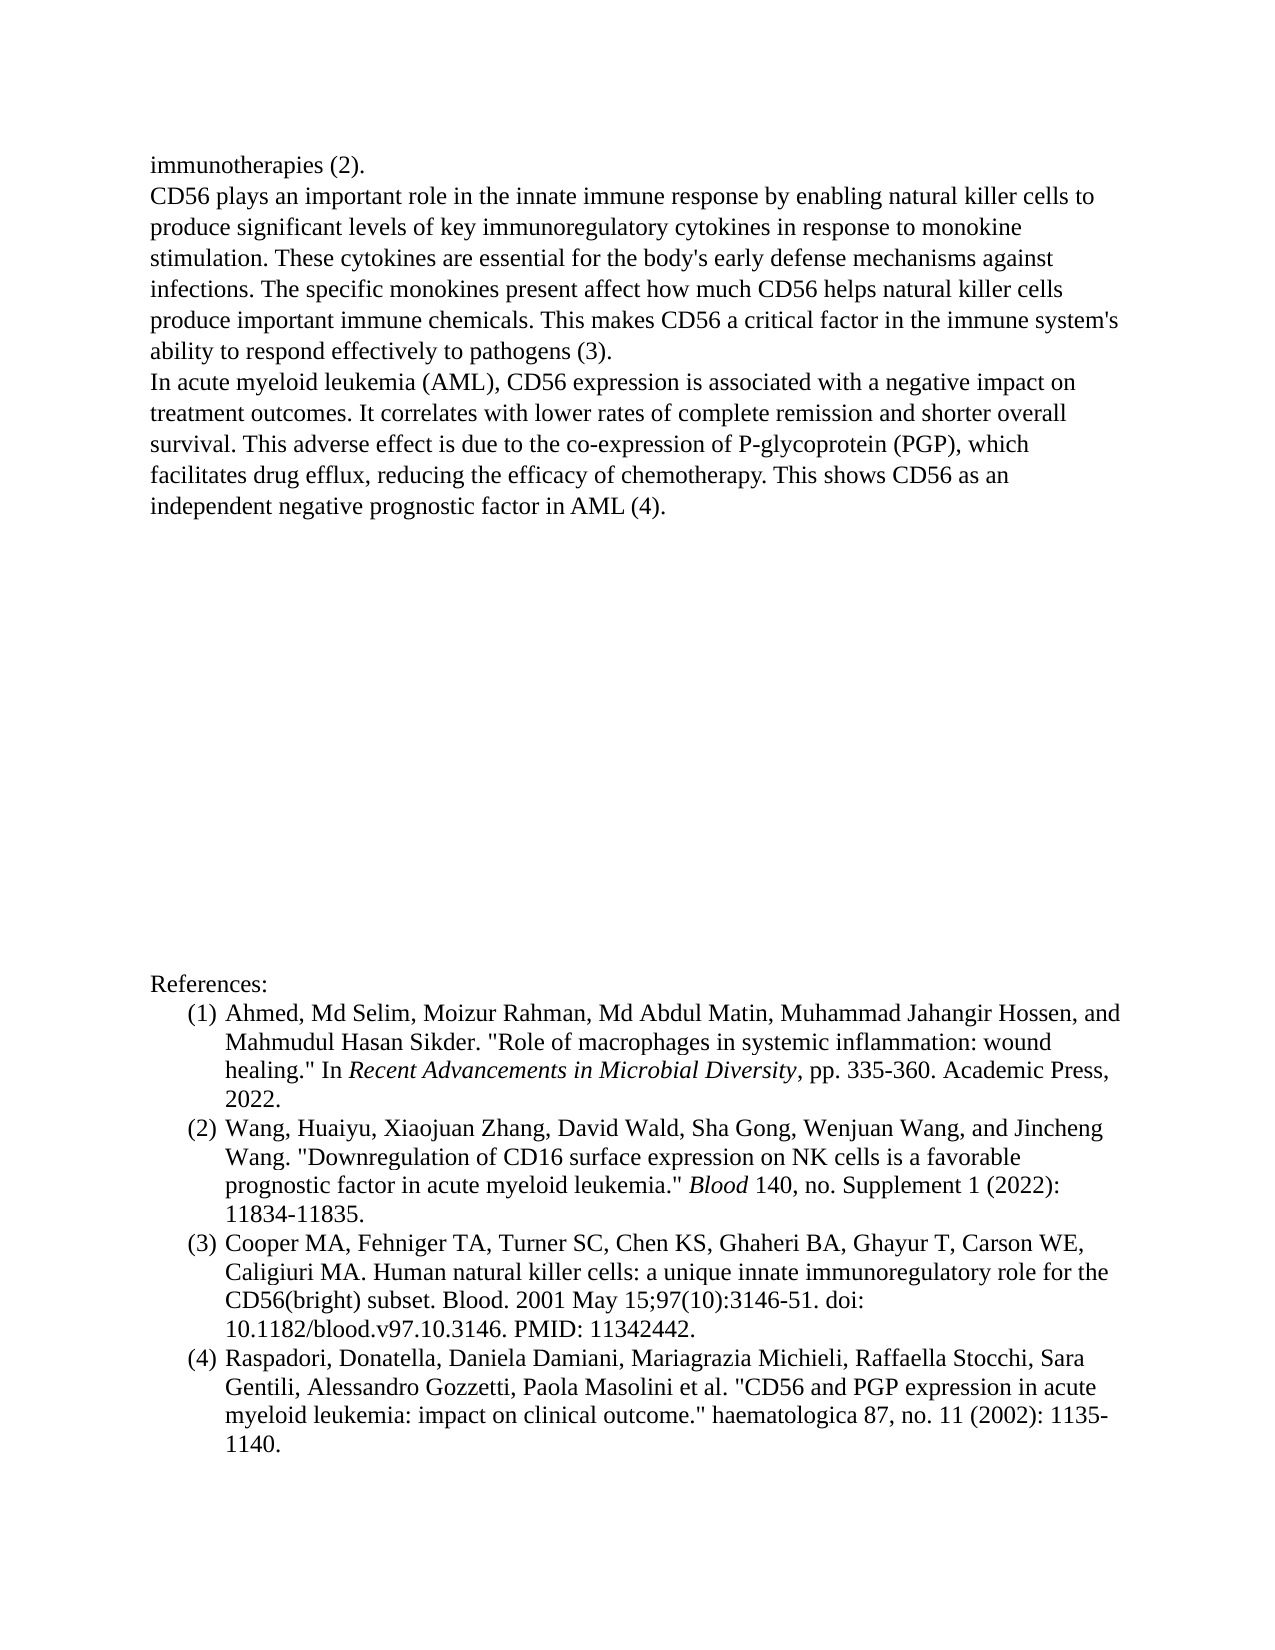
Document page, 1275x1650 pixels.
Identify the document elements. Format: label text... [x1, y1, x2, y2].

text References: [150, 969, 1125, 998]
list Raspadori, Donatella, Daniela Damiani, Mariagrazia Michieli, Raffaella Stocchi, Sara Gentili, Alessandro Gozzetti, Paola Masolini et al. "CD56 and PGP expression in acute myeloid leukemia: impact on clinical outcome." haematologica 87, no. 11 (2002): 1135-1140. [187, 1343, 1125, 1458]
list Wang, Huaiyu, Xiaojuan Zhang, David Wald, Sha Gong, Wenjuan Wang, and Jincheng Wang. "Downregulation of CD16 surface expression on NK cells is a favorable prognostic factor in acute myeloid leukemia." Blood 140, no. Supplement 1 (2022): 11834-11835. [364, 1113, 1125, 1228]
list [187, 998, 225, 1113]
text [150, 150, 1125, 520]
list Ahmed, Md Selim, Moizur Rahman, Md Abdul Matin, Muhammad Jahangir Hossen, and Mahmudul Hasan Sikder. "Role of macrophages in systemic inflammation: wound healing." In Recent Advancements in Microbial Diversity, pp. 335-360. Academic Press, 2022. [281, 998, 1125, 1113]
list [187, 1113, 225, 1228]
list Cooper MA, Fehniger TA, Turner SC, Chen KS, Ghaheri BA, Ghayur T, Carson WE, Caligiuri MA. Human natural killer cells: a unique innate immunoregulatory role for the CD56(bright) subset. Blood. 2001 May 15;97(10):3146-51. doi: 10.1182/blood.v97.10.3146. PMID: 11342442. [696, 1228, 1125, 1343]
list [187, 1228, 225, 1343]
